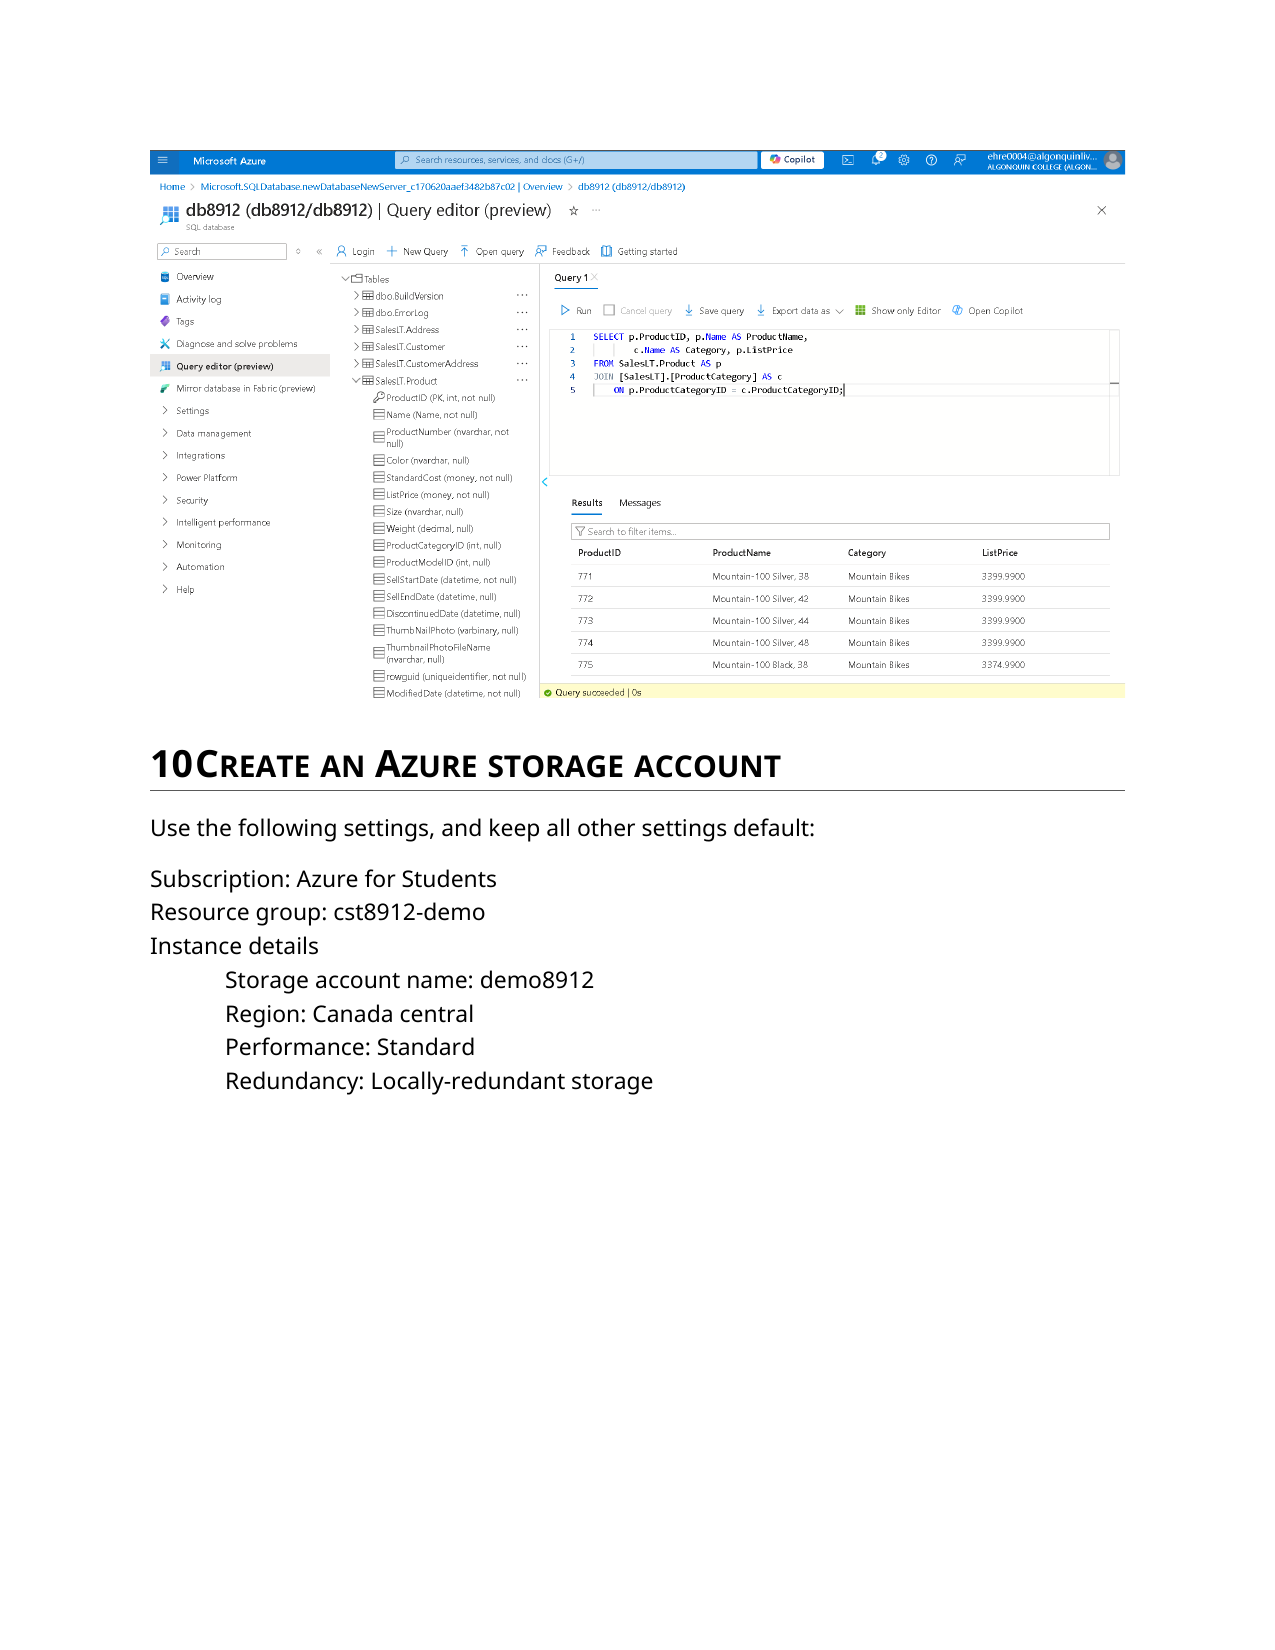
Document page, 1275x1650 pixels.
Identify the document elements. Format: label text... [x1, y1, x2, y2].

text Use the following settings, and keep all other settings default: [150, 812, 1125, 843]
picture [150, 150, 1125, 698]
text Subscription: Azure for Students Resource group: cst8912-demo Instance details Storage account name: demo8912 Region: Canada central Performance: Standard Redundancy: Locally-redundant storage [150, 863, 1125, 1096]
subtitle Create an Azure storage account [150, 737, 1125, 790]
